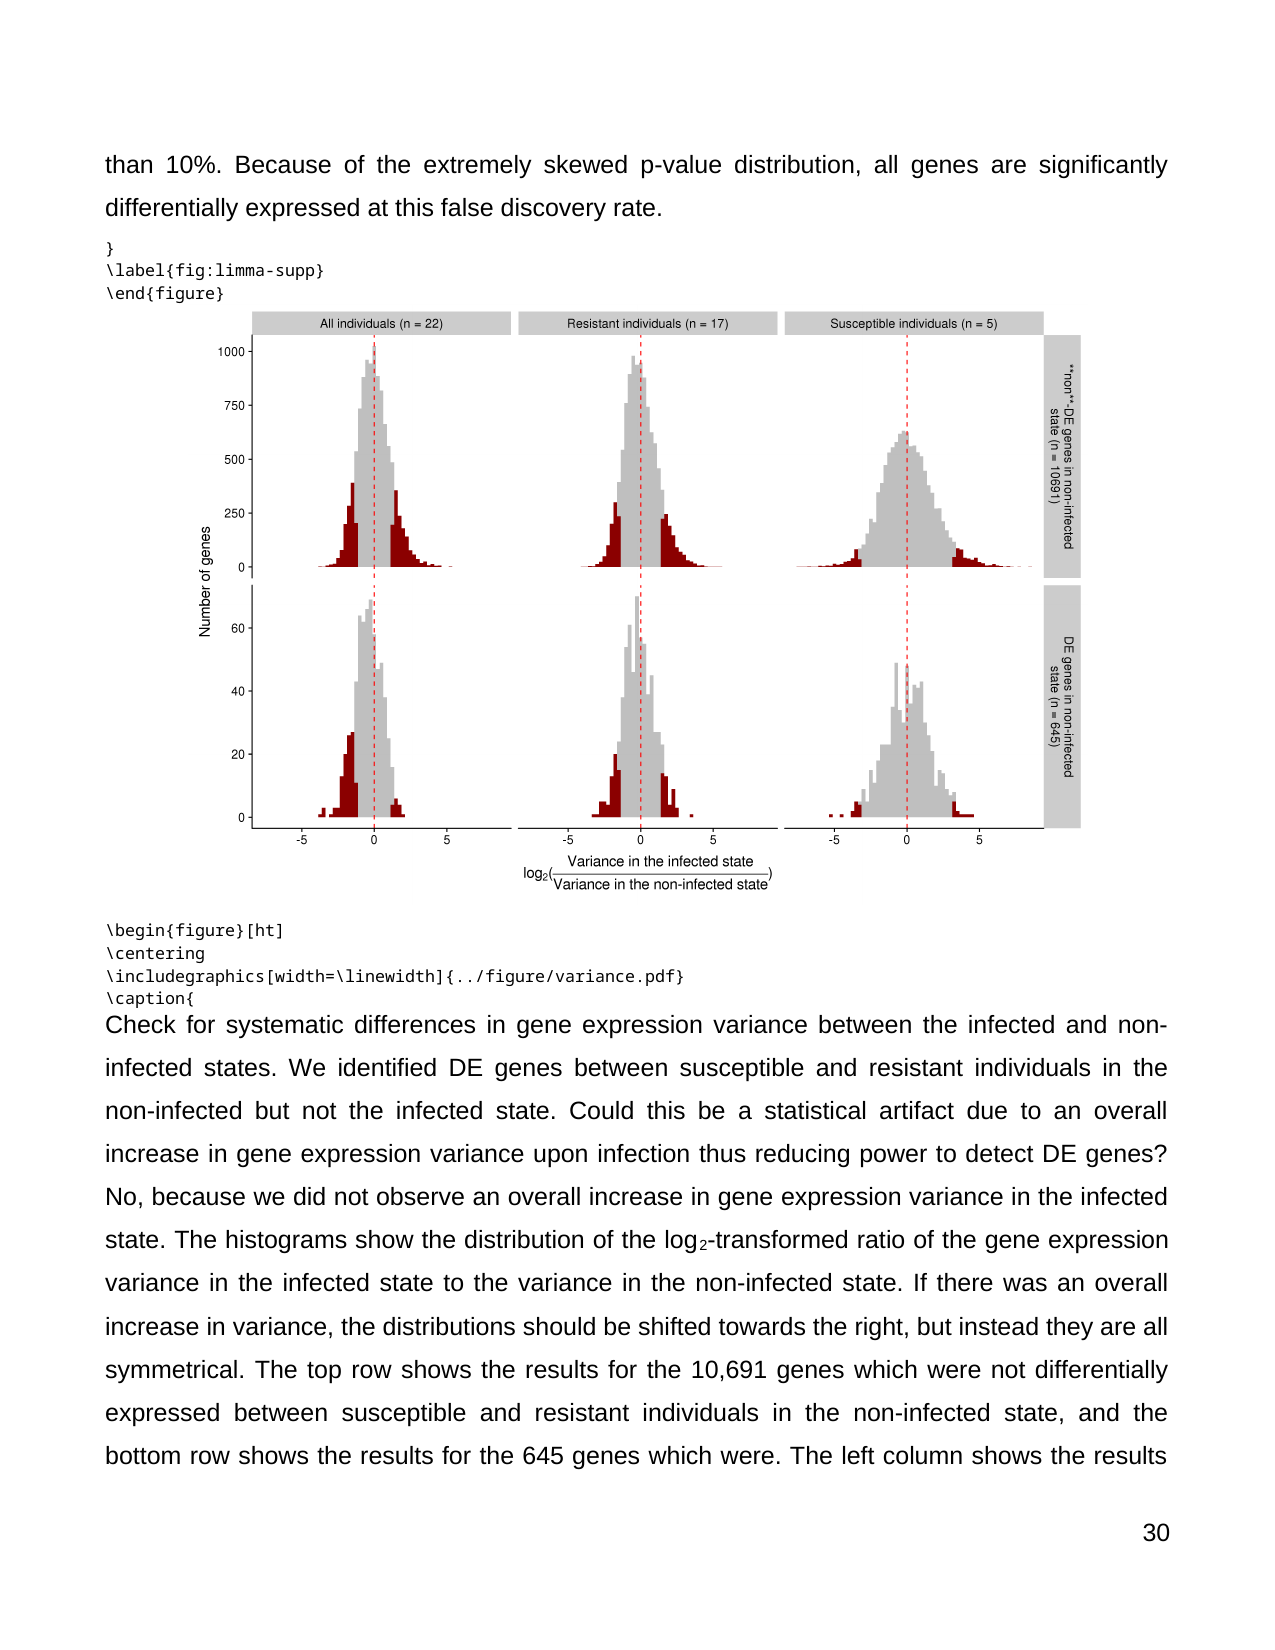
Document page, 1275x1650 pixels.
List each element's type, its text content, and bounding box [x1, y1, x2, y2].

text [105, 150, 1170, 222]
text \label{fig:limma-supp} [105, 259, 1170, 282]
picture [187, 304, 1088, 905]
text \end{figure} [105, 282, 1170, 304]
text \caption{ [105, 987, 1170, 1009]
text \centering [105, 941, 1170, 964]
text } [105, 236, 1170, 259]
text \begin{figure}[ht] [105, 919, 1170, 941]
text \includegraphics[width=\linewidth]{../figure/variance.pdf} [105, 964, 1170, 987]
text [105, 1009, 1170, 1469]
